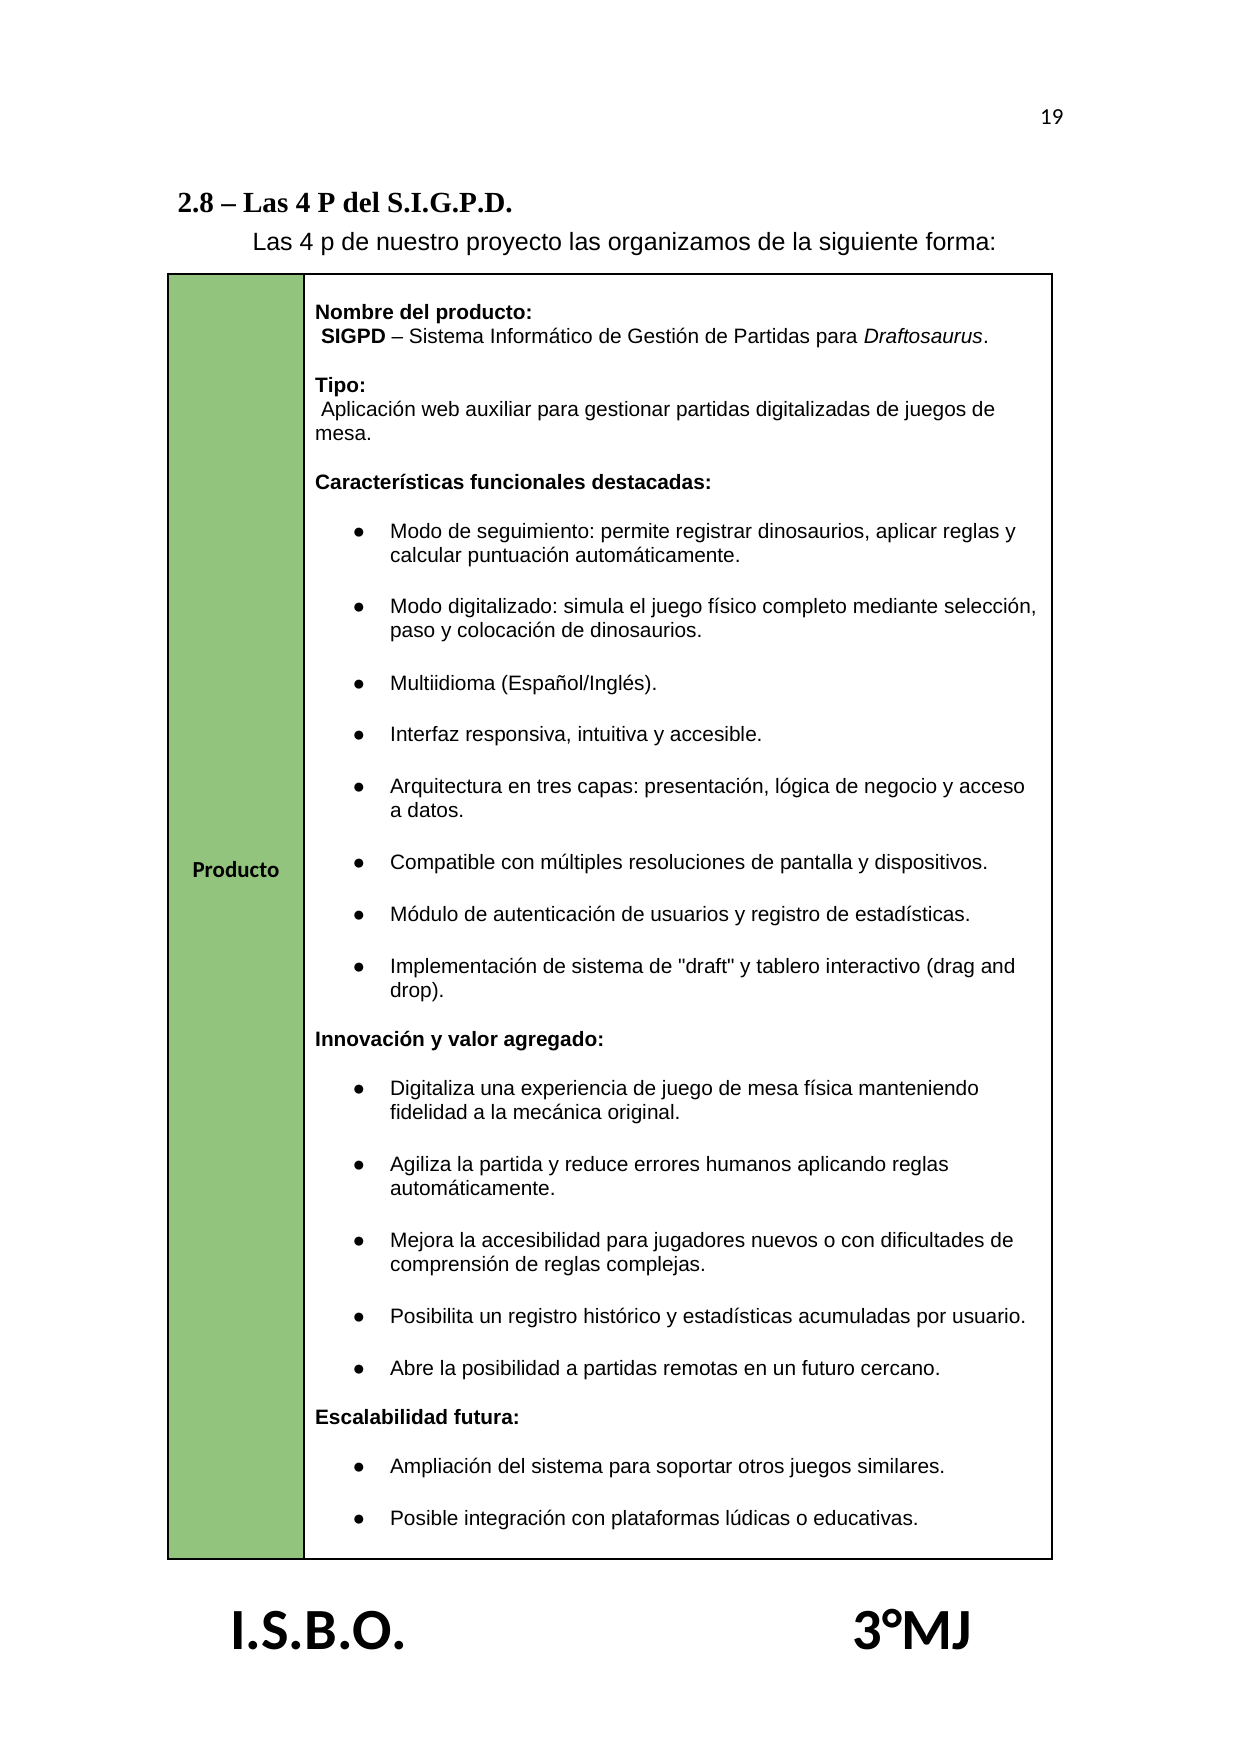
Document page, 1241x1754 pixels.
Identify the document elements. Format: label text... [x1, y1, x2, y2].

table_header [305, 275, 1051, 1558]
subtitle 2.8 – Las 4 P del S.I.G.P.D. [177, 185, 1063, 219]
text Las 4 p de nuestro proyecto las organizamos de la siguiente forma: [177, 227, 1063, 256]
table_header Producto [169, 275, 303, 1558]
